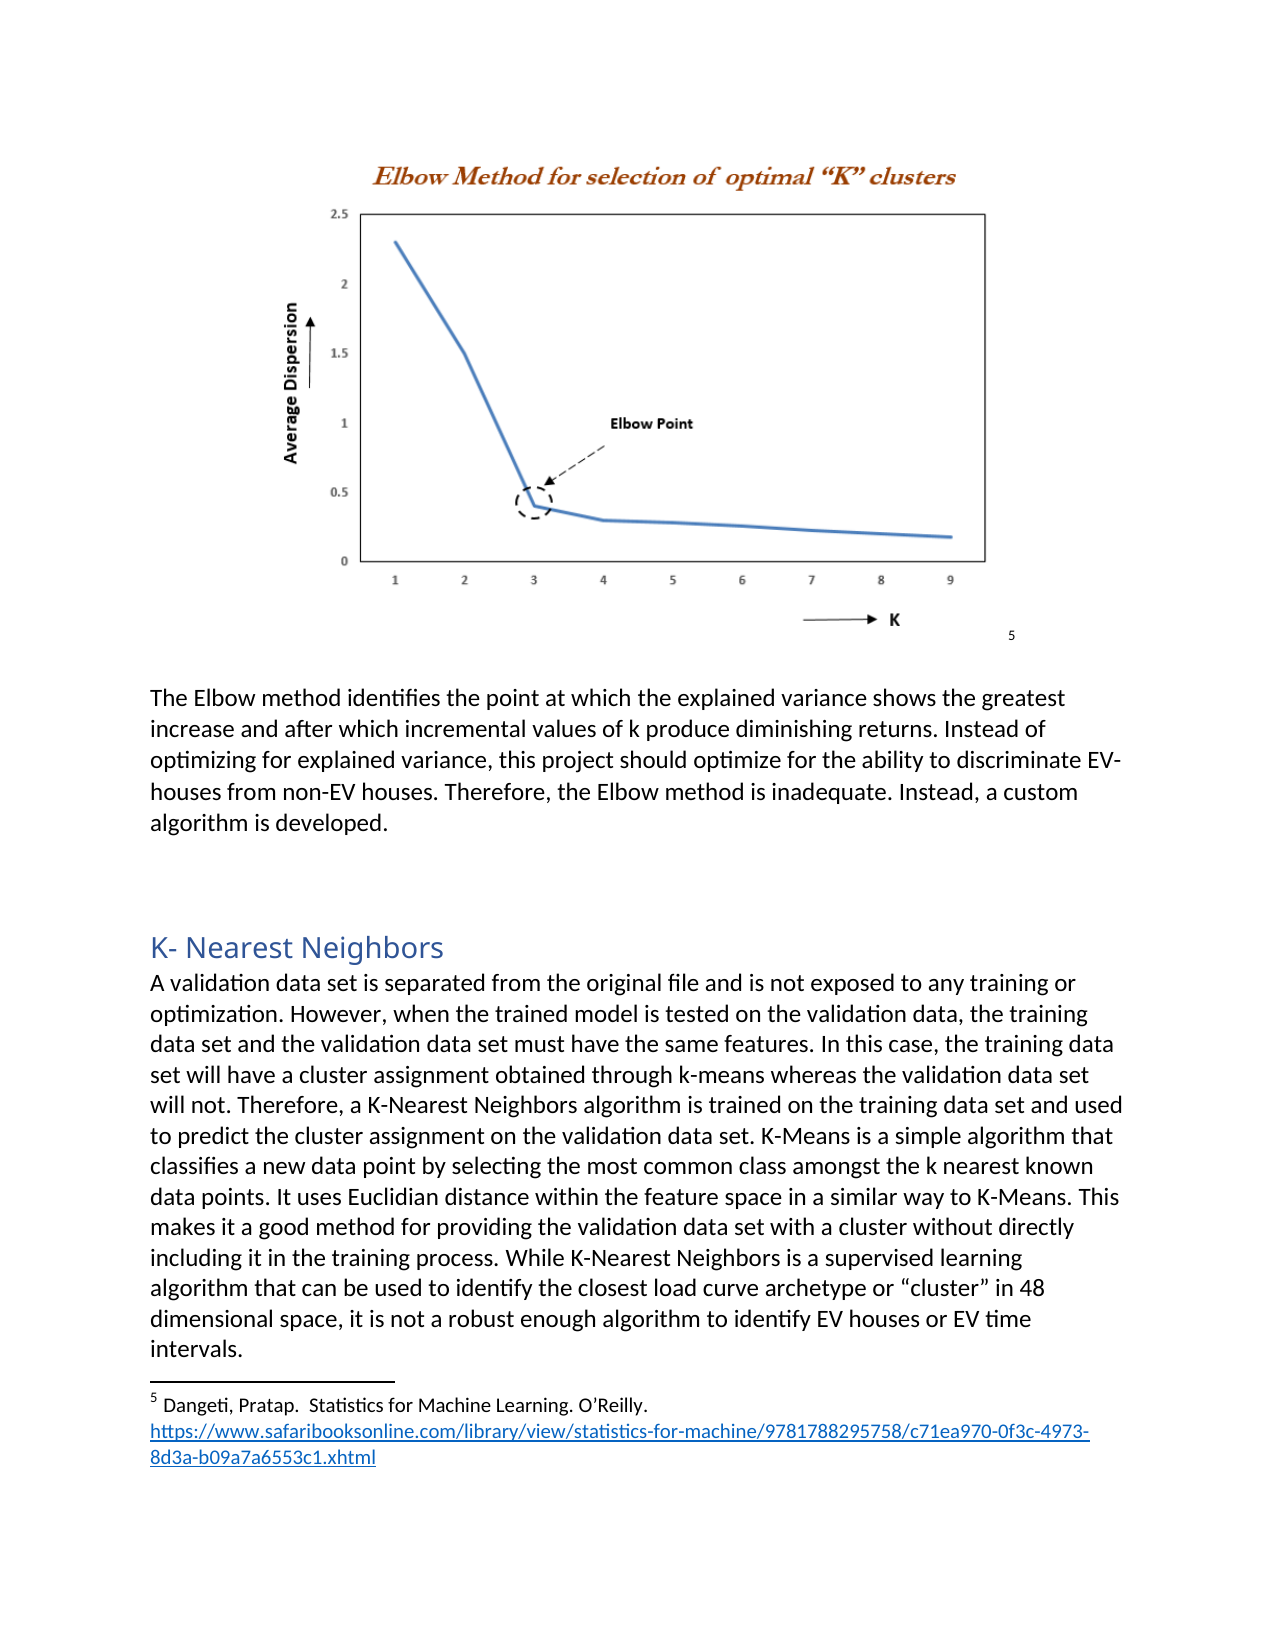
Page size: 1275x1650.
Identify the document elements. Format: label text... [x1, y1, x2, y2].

subtitle K- Nearest Neighbors [150, 928, 1125, 967]
text The Elbow method identifies the point at which the explained variance shows the greatest increase and after which incremental values of k produce diminishing returns. Instead of optimizing for explained variance, this project should optimize for the ability to discriminate EV-houses from non-EV houses. Therefore, the Elbow method is inadequate. Instead, a custom algorithm is developed. [150, 681, 1125, 837]
text A validation data set is separated from the original file and is not exposed to any training or optimization. However, when the trained model is tested on the validation data, the training data set and the validation data set must have the same features. In this case, the training data set will have a cluster assignment obtained through k-means whereas the validation data set will not. Therefore, a K-Nearest Neighbors algorithm is trained on the training data set and used to predict the cluster assignment on the validation data set. K-Means is a simple algorithm that classifies a new data point by selecting the most common class amongst the k nearest known data points. It uses Euclidian distance within the feature space in a similar way to K-Means. This makes it a good method for providing the validation data set with a cluster without directly including it in the training process. While K-Nearest Neighbors is a supervised learning algorithm that can be used to identify the closest load curve archetype or “cluster” in 48 dimensional space, it is not a robust enough algorithm to identify EV houses or EV time intervals. [150, 967, 1125, 1364]
picture [259, 150, 1008, 650]
